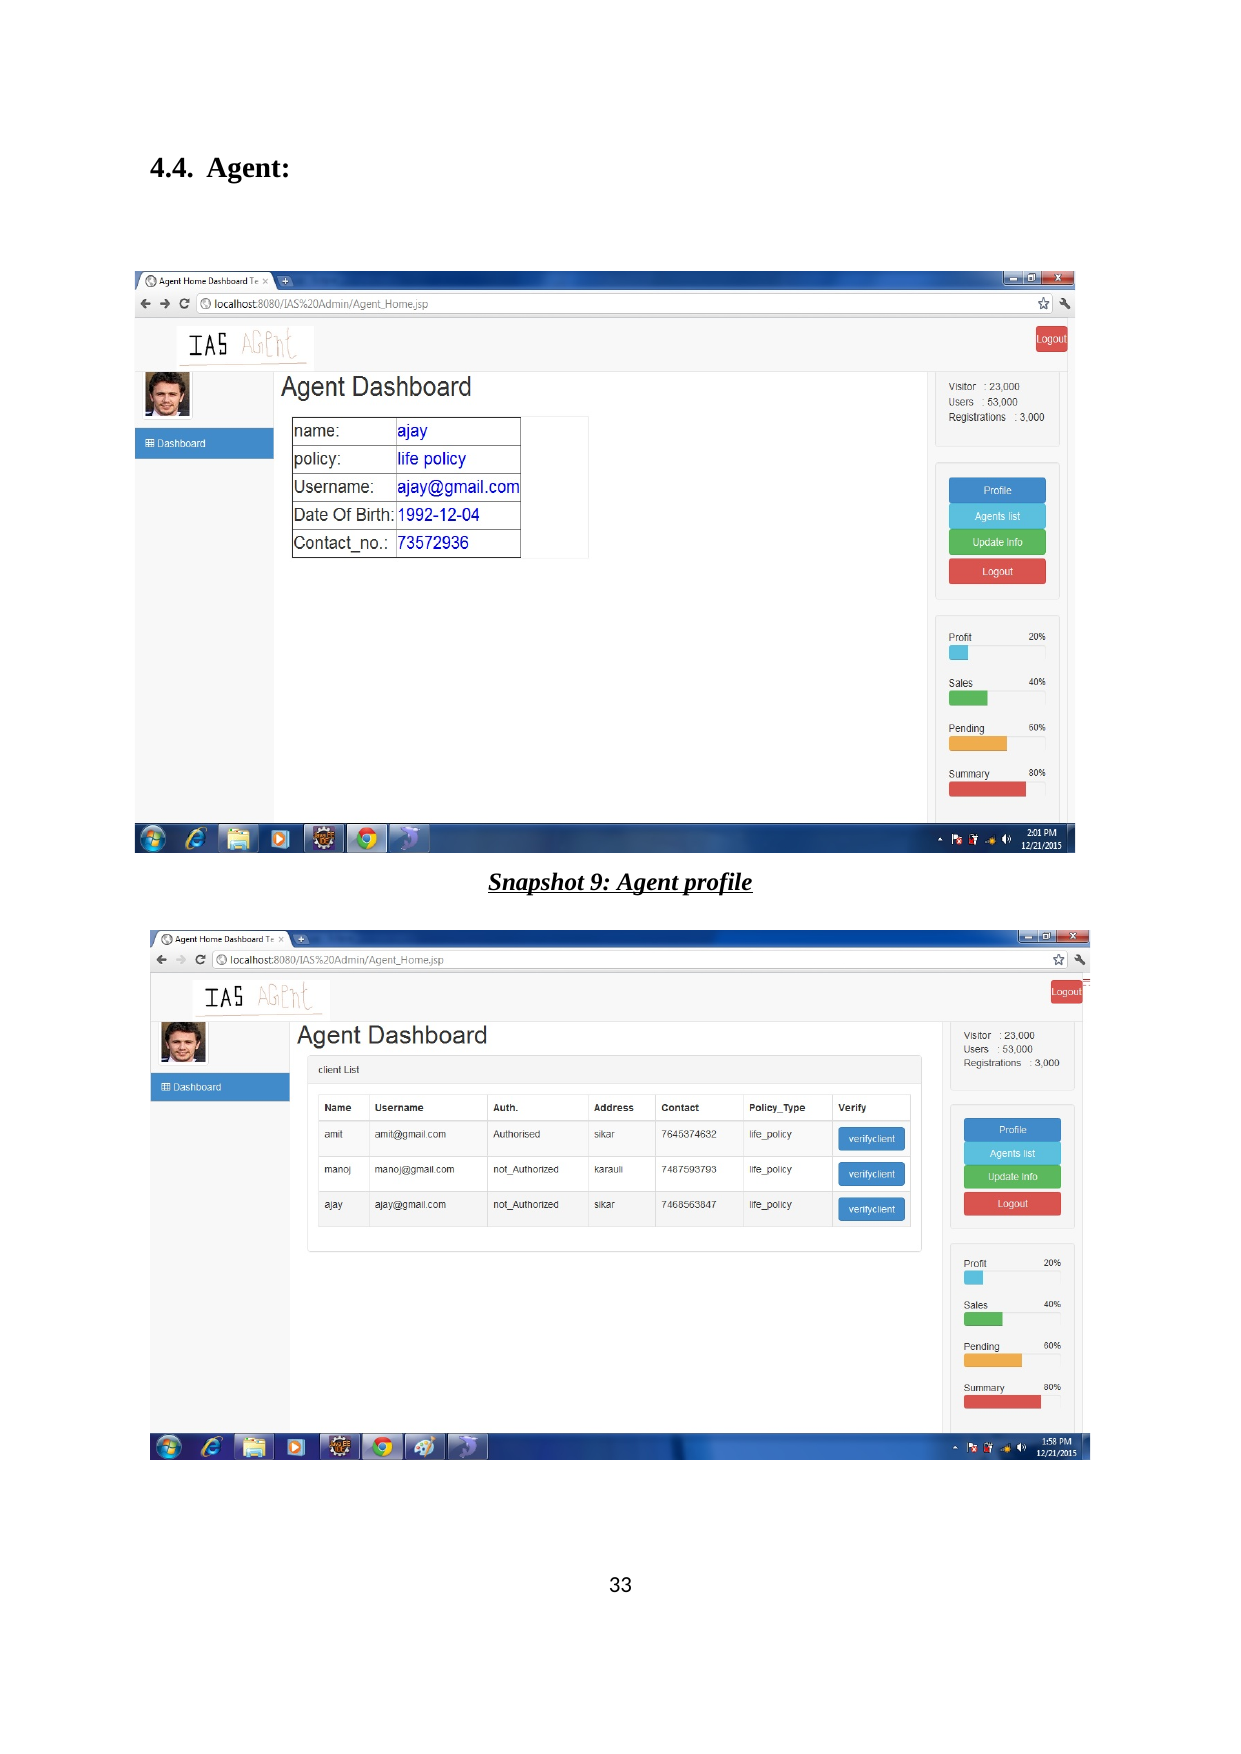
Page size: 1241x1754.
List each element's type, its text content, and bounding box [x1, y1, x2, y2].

text Snapshot 9: Agent profile [150, 867, 1090, 895]
list Agent: [150, 150, 1090, 183]
picture [134, 271, 1076, 853]
picture [150, 930, 1091, 1460]
